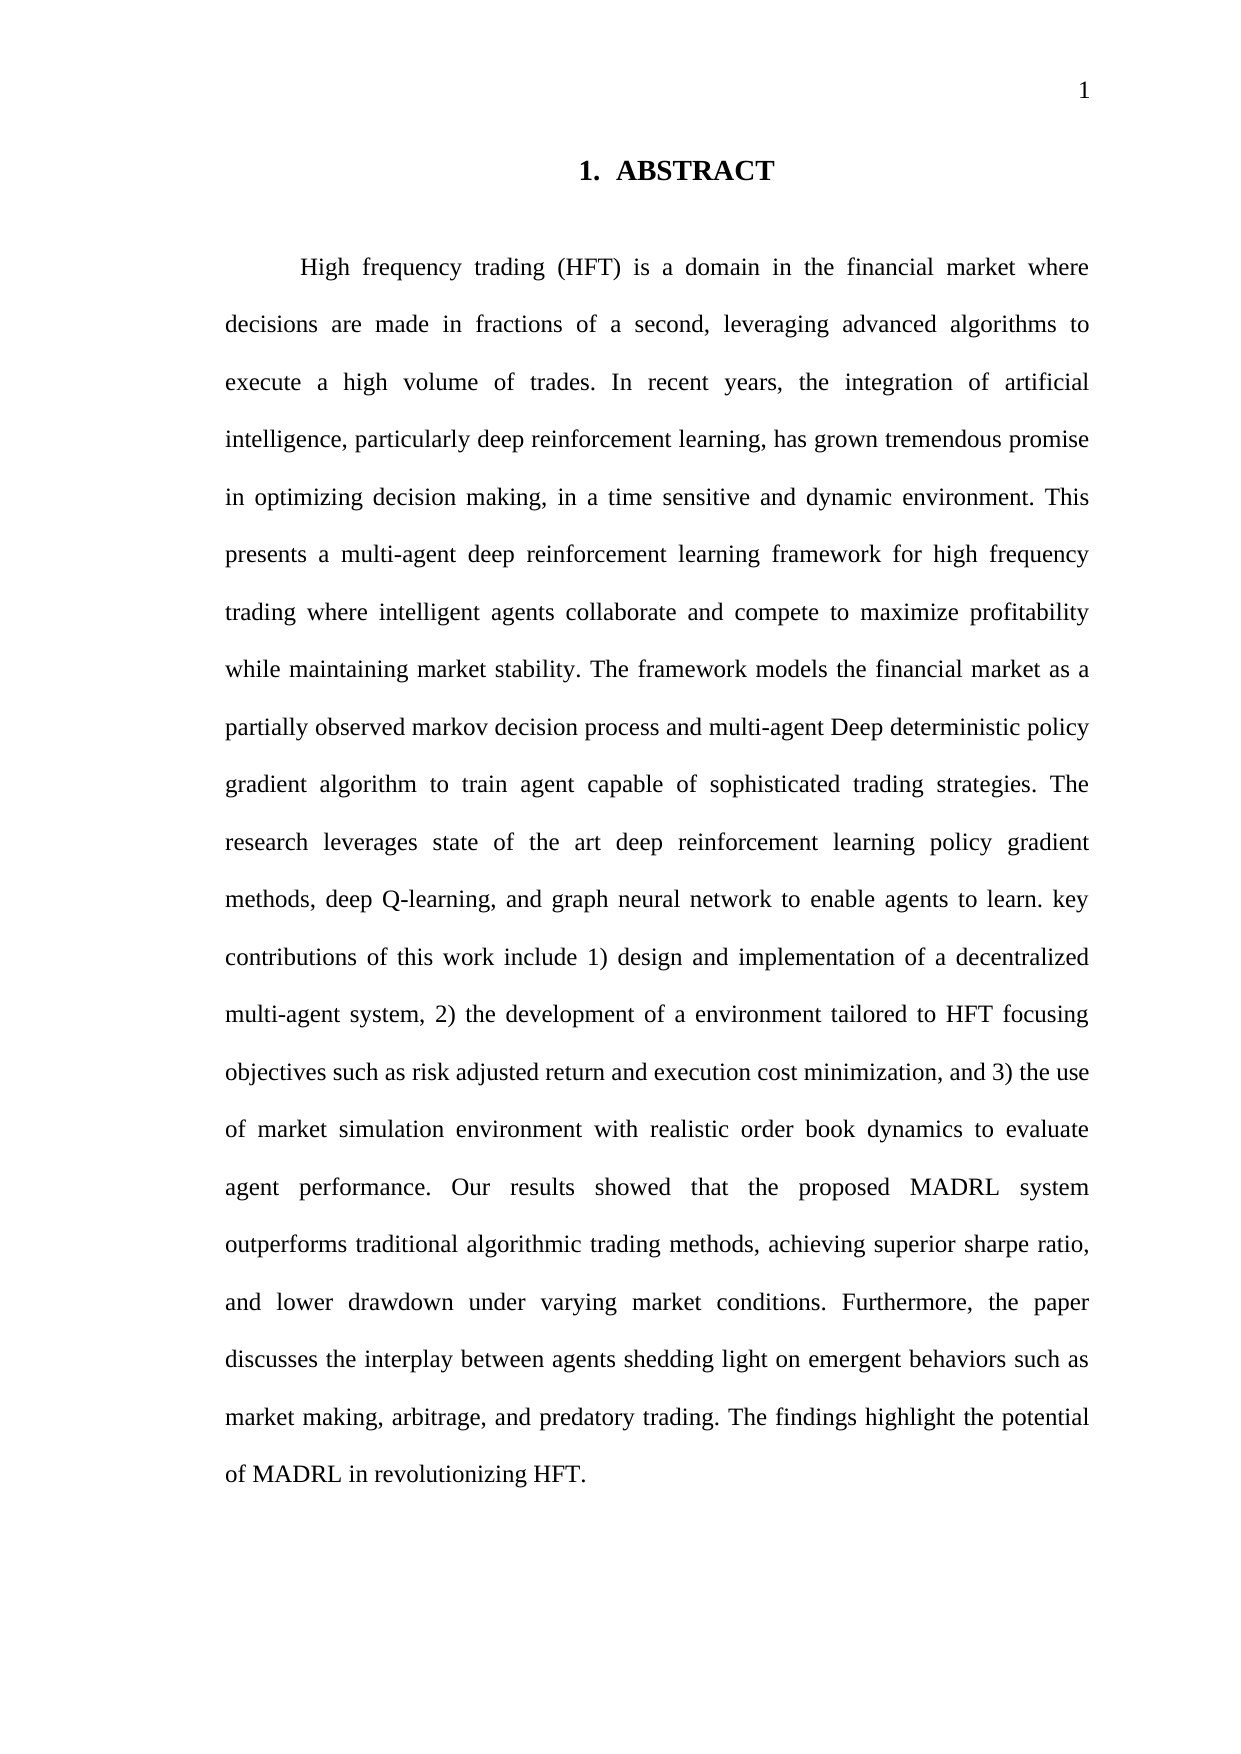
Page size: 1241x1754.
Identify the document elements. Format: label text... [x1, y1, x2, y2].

subtitle ABSTRACT [262, 153, 1090, 187]
text High frequency trading (HFT) is a domain in the financial market where decisions are made in fractions of a second, leveraging advanced algorithms to execute a high volume of trades. In recent years, the integration of artificial intelligence, particularly deep reinforcement learning, has grown tremendous promise in optimizing decision making, in a time sensitive and dynamic environment. This presents a multi-agent deep reinforcement learning framework for high frequency trading where intelligent agents collaborate and compete to maximize profitability while maintaining market stability. The framework models the financial market as a partially observed markov decision process and multi-agent Deep deterministic policy gradient algorithm to train agent capable of sophisticated trading strategies. The research leverages state of the art deep reinforcement learning policy gradient methods, deep Q-learning, and graph neural network to enable agents to learn. key contributions of this work include 1) design and implementation of a decentralized multi-agent system, 2) the development of a environment tailored to HFT focusing objectives such as risk adjusted return and execution cost minimization, and 3) the use of market simulation environment with realistic order book dynamics to evaluate agent performance. Our results showed that the proposed MADRL system outperforms traditional algorithmic trading methods, achieving superior sharpe ratio, and lower drawdown under varying market conditions. Furthermore, the paper discusses the interplay between agents shedding light on emergent behaviors such as market making, arbitrage, and predatory trading. The findings highlight the potential of MADRL in revolutionizing HFT. [225, 252, 1090, 1488]
